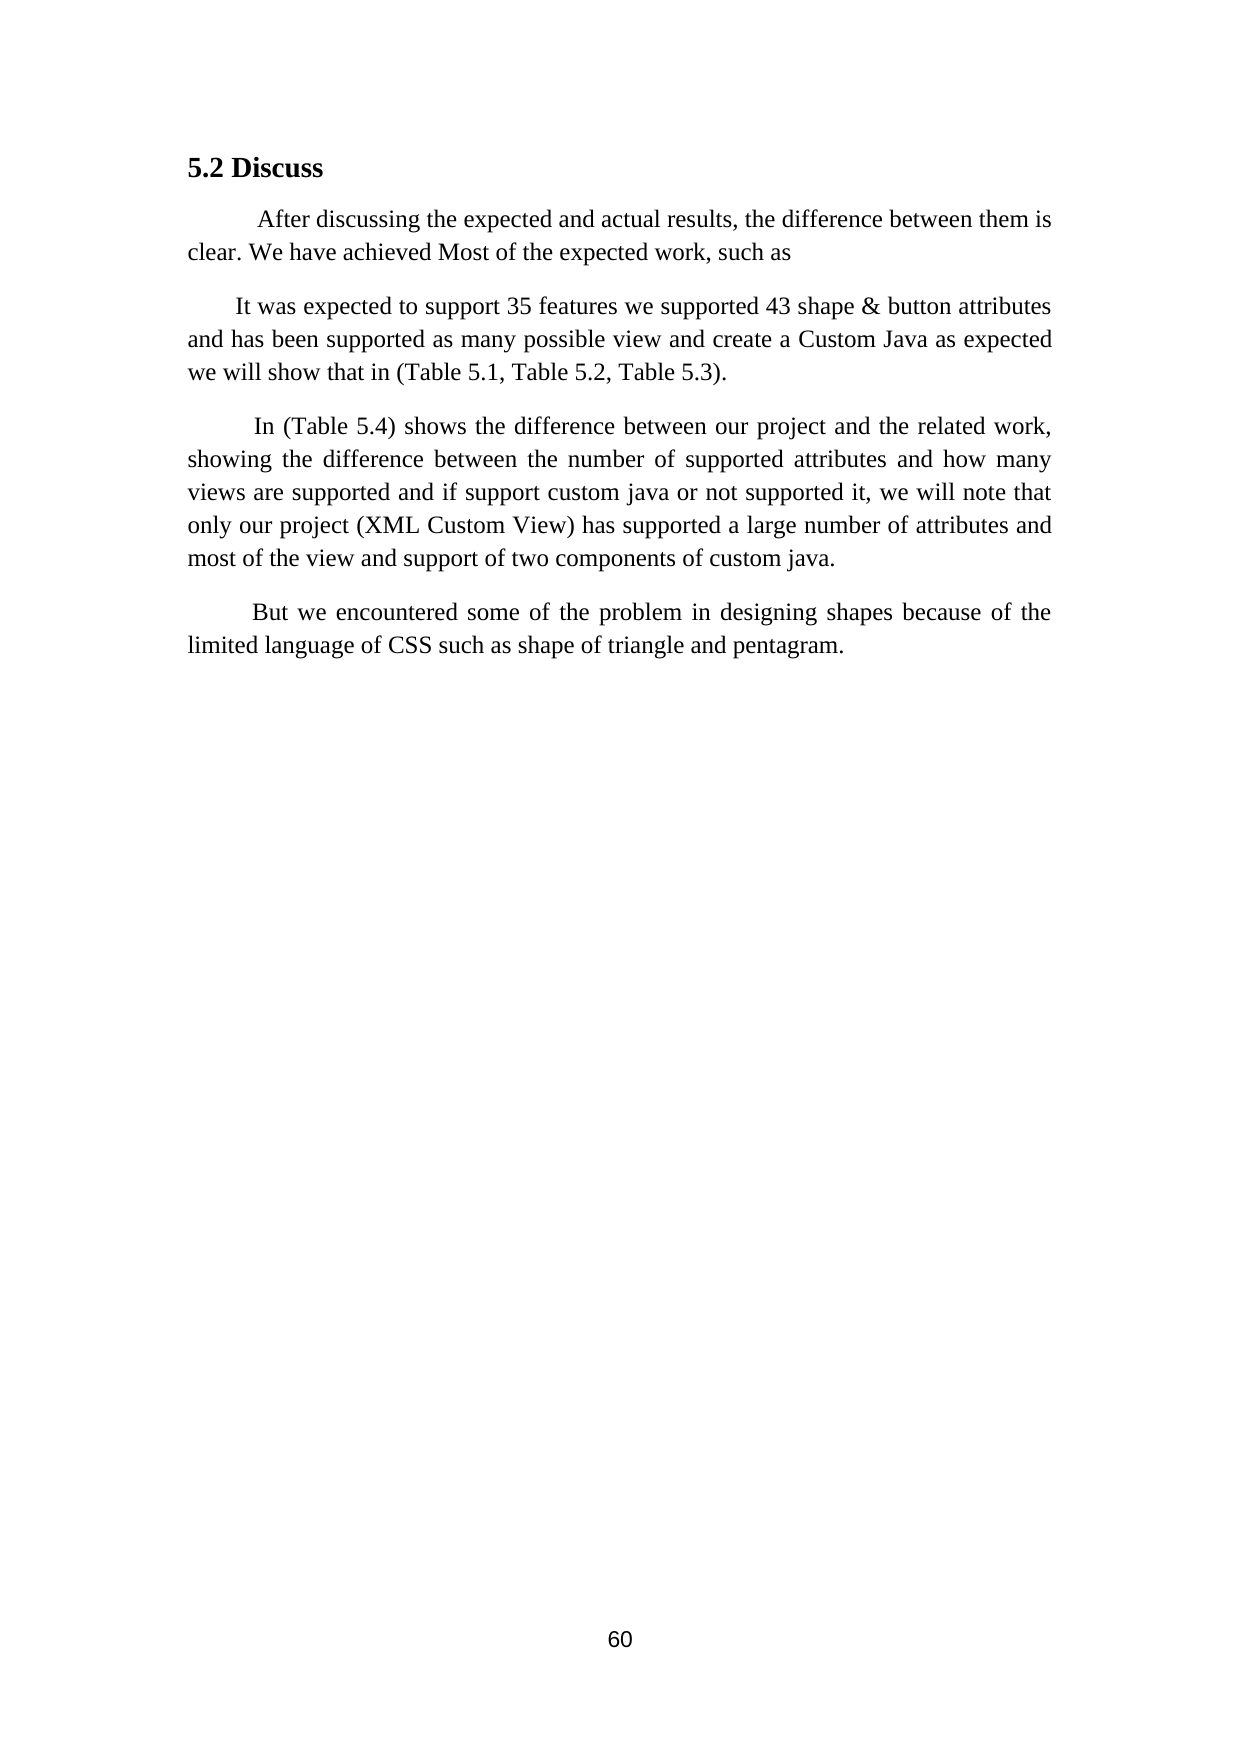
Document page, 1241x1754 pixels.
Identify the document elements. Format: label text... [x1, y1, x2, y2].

text 5.2 Discuss [187, 150, 1053, 183]
text After discussing the expected and actual results, the difference between them is clear. We have achieved Most of the expected work, such as [187, 204, 1053, 266]
text It was expected to support 35 features we supported 43 shape & button attributes and has been supported as many possible view and create a Custom Java as expected we will show that in (Table 5.1, Table 5.2, Table 5.3). [187, 291, 1053, 386]
text But we encountered some of the problem in designing shapes because of the limited language of CSS such as shape of triangle and pentagram. [187, 597, 1053, 659]
text In (Table 5.4) shows the difference between our project and the related work, showing the difference between the number of supported attributes and how many views are supported and if support custom java or not supported it, we will note that only our project (XML Custom View) has supported a large number of attributes and most of the view and support of two components of custom java. [187, 411, 1053, 572]
